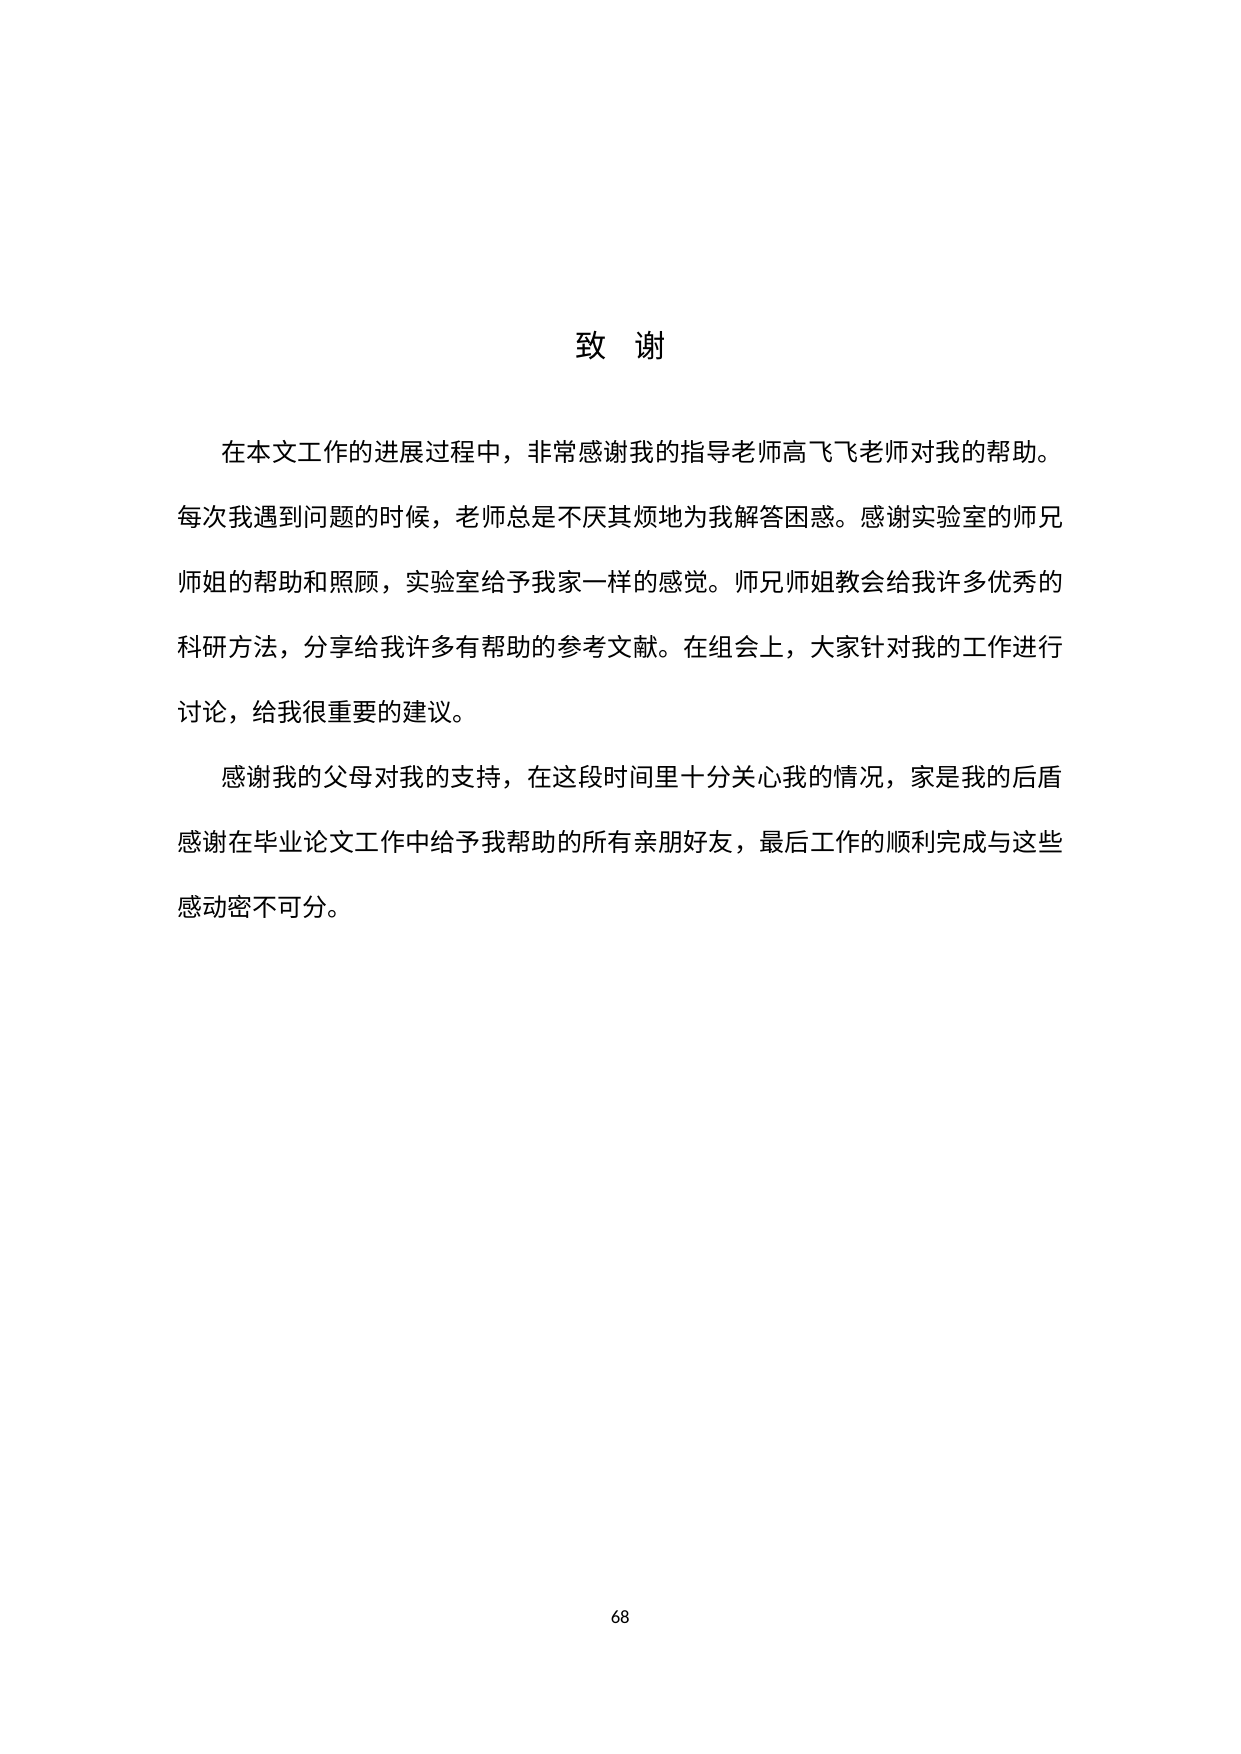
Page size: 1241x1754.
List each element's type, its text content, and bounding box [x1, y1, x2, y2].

text 在本文工作的进展过程中，非常感谢我的指导老师高飞飞老师对我的帮助。每次我遇到问题的时候，老师总是不厌其烦地为我解答困惑。感谢实验室的师兄师姐的帮助和照顾，实验室给予我家一样的感觉。师兄师姐教会给我许多优秀的科研方法，分享给我许多有帮助的参考文献。在组会上，大家针对我的工作进行讨论，给我很重要的建议。 [177, 418, 1063, 743]
text 感谢我的父母对我的支持，在这段时间里十分关心我的情况，家是我的后盾。感谢在毕业论文工作中给予我帮助的所有亲朋好友，最后工作的顺利完成与这些感动密不可分。 [177, 743, 1063, 938]
list 致 谢 [177, 312, 1063, 377]
